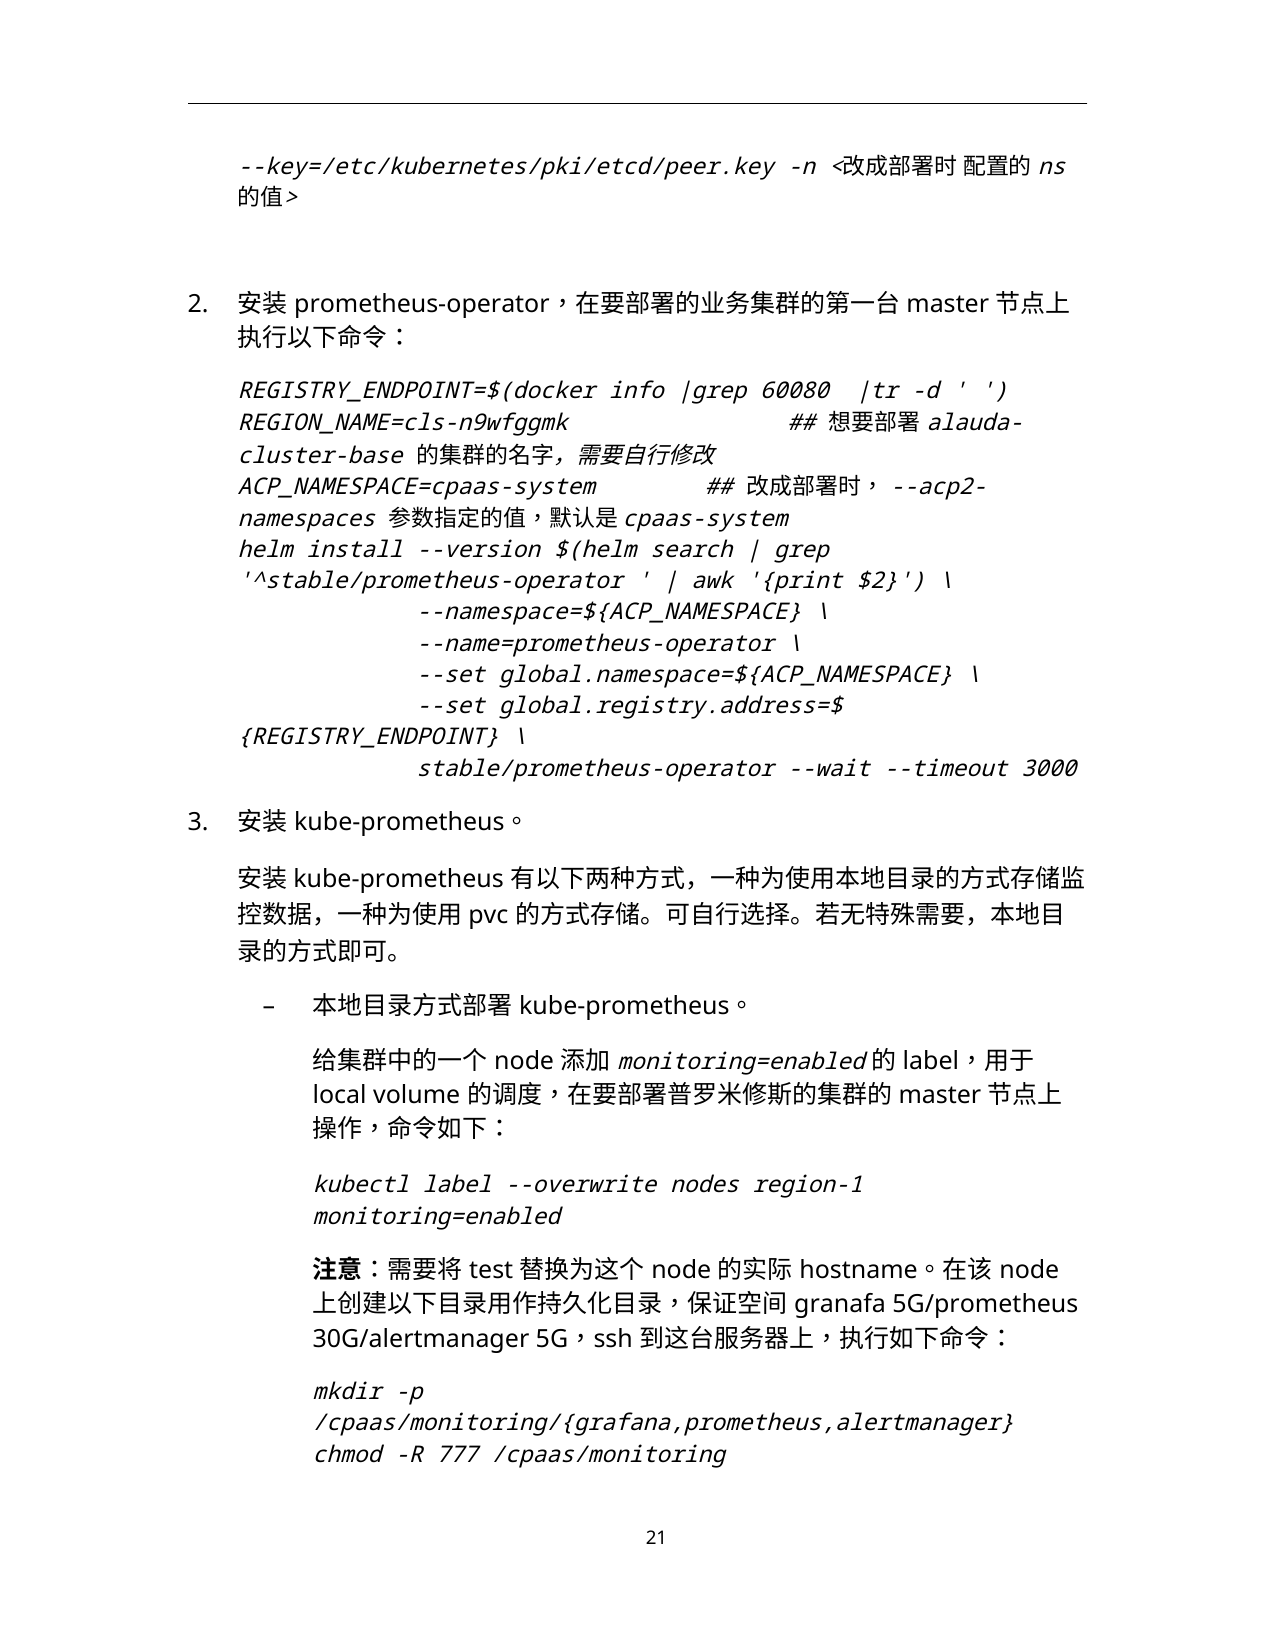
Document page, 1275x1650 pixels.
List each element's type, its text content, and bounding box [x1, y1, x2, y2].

list 给集群中的一个 node 添加 monitoring=enabled 的 label，用于 local volume 的调度，在要部署普罗米修斯的集群的 master 节点上操作，命令如下： [262, 1043, 1087, 1145]
list mkdir -p /cpaas/monitoring/{grafana,prometheus,alertmanager} chmod -R 777 /cpaas/monitoring [262, 1375, 1087, 1469]
list 注意：需要将 test 替换为这个 node 的实际 hostname。在该 node 上创建以下目录用作持久化目录，保证空间 granafa 5G/prometheus 30G/alertmanager 5G，ssh 到这台服务器上，执行如下命令： [262, 1252, 1087, 1354]
list 安装 prometheus-operator，在要部署的业务集群的第一台 master 节点上执行以下命令： [187, 285, 1087, 353]
list 安装 kube-prometheus 有以下两种方式，一种为使用本地目录的方式存储监控数据，一种为使用 pvc 的方式存储。可自行选择。若无特殊需要，本地目录的方式即可。 [187, 858, 1087, 967]
list 本地目录方式部署 kube-prometheus。 [262, 988, 1087, 1022]
list 安装 kube-prometheus。 [187, 803, 1087, 838]
list kubectl label --overwrite nodes region-1 monitoring=enabled [262, 1166, 1087, 1231]
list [187, 150, 1087, 212]
list REGISTRY_ENDPOINT=$(docker info |grep 60080 |tr -d ' ') REGION_NAME=cls-n9wfggmk ## 想要部署 alauda-cluster-base 的集群的名字，需要自行修改 ACP_NAMESPACE=cpaas-system ## 改成部署时， --acp2-namespaces 参数指定的值，默认是cpaas-system helm install --version $(helm search | grep '^stable/prometheus-operator ' | awk '{print $2}') \ --namespace=${ACP_NAMESPACE} \ --name=prometheus-operator \ --set global.namespace=${ACP_NAMESPACE} \ --set global.registry.address=${REGISTRY_ENDPOINT} \ stable/prometheus-operator --wait --timeout 3000 [187, 374, 1087, 783]
